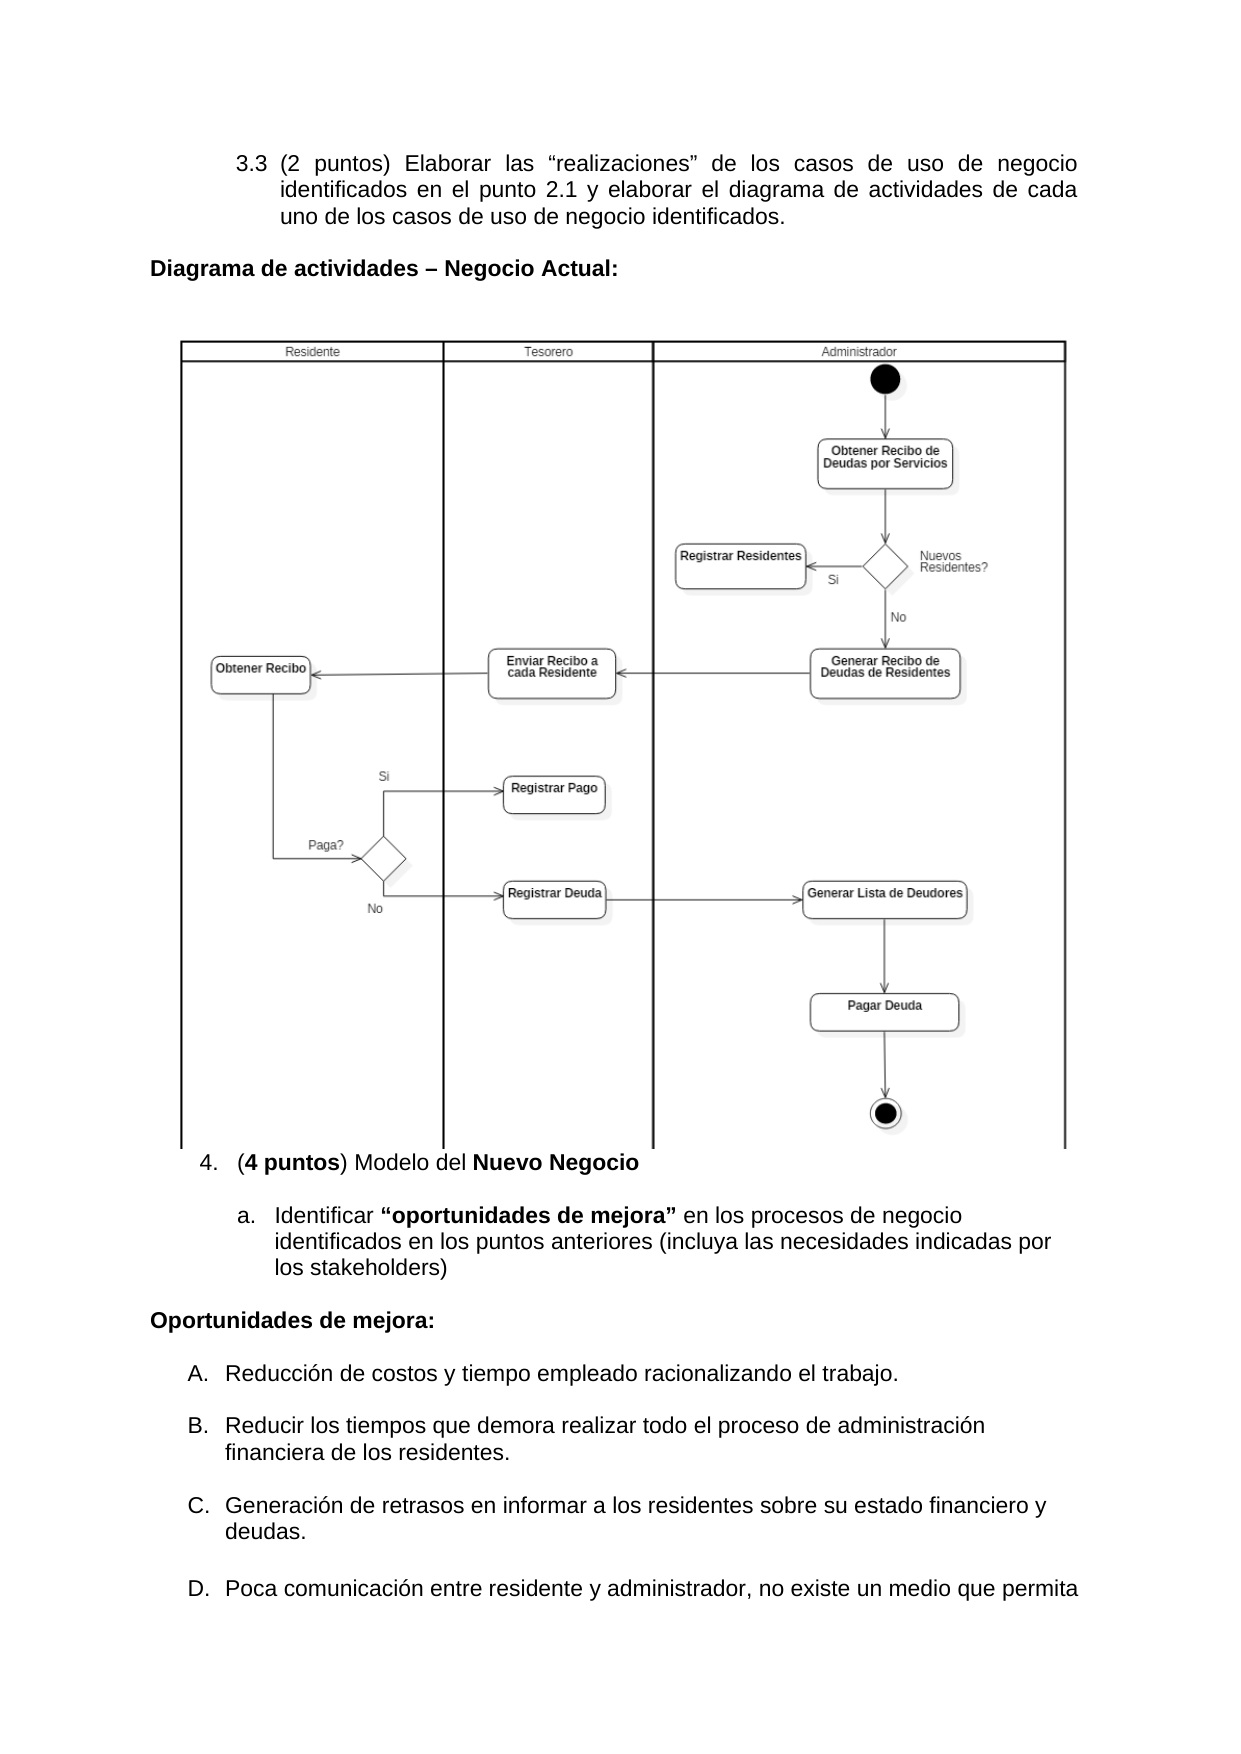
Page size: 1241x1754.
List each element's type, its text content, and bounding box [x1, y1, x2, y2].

list Reducción de costos y tiempo empleado racionalizando el trabajo. [187, 1360, 1079, 1386]
list Reducir los tiempos que demora realizar todo el proceso de administración financiera de los residentes. [187, 1412, 1079, 1465]
list Generación de retrasos en informar a los residentes sobre su estado financiero y deudas. [187, 1492, 1079, 1544]
text Oportunidades de mejora: [150, 1307, 1079, 1333]
list Identificar “oportunidades de mejora” en los procesos de negocio identificados en los puntos anteriores (incluya las necesidades indicadas por los stakeholders) [237, 1202, 1079, 1281]
list (4 puntos) Modelo del Nuevo Negocio [199, 756, 1090, 1175]
list (2 puntos) Elaborar las “realizaciones” de los casos de uso de negocio identificados en el punto 2.1 y elaborar el diagrama de actividades de cada uno de los casos de uso de negocio identificados. [236, 150, 1079, 229]
picture [170, 332, 1079, 1149]
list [187, 1574, 1079, 1601]
text Diagrama de actividades – Negocio Actual: [150, 255, 1079, 282]
